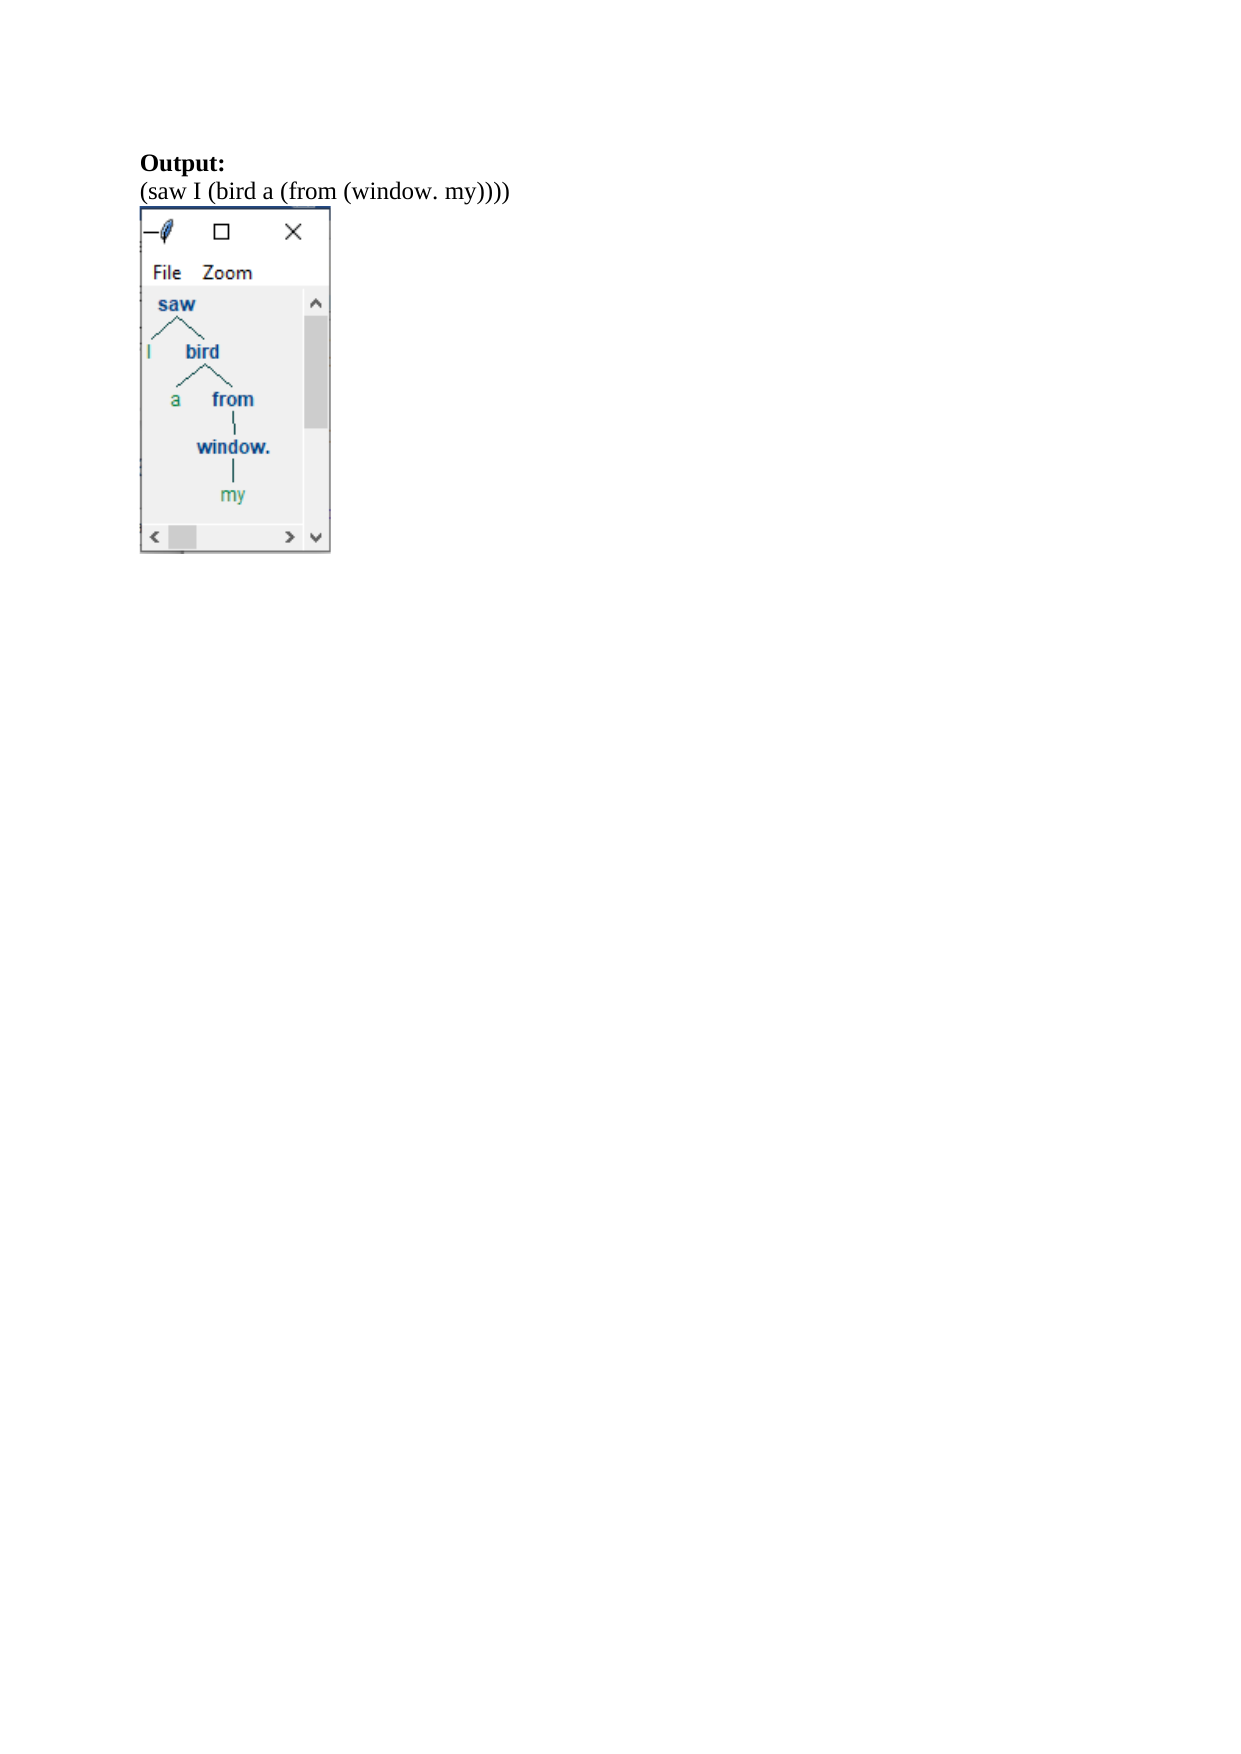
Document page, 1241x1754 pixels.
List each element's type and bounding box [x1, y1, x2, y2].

picture [139, 206, 331, 554]
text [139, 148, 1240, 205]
